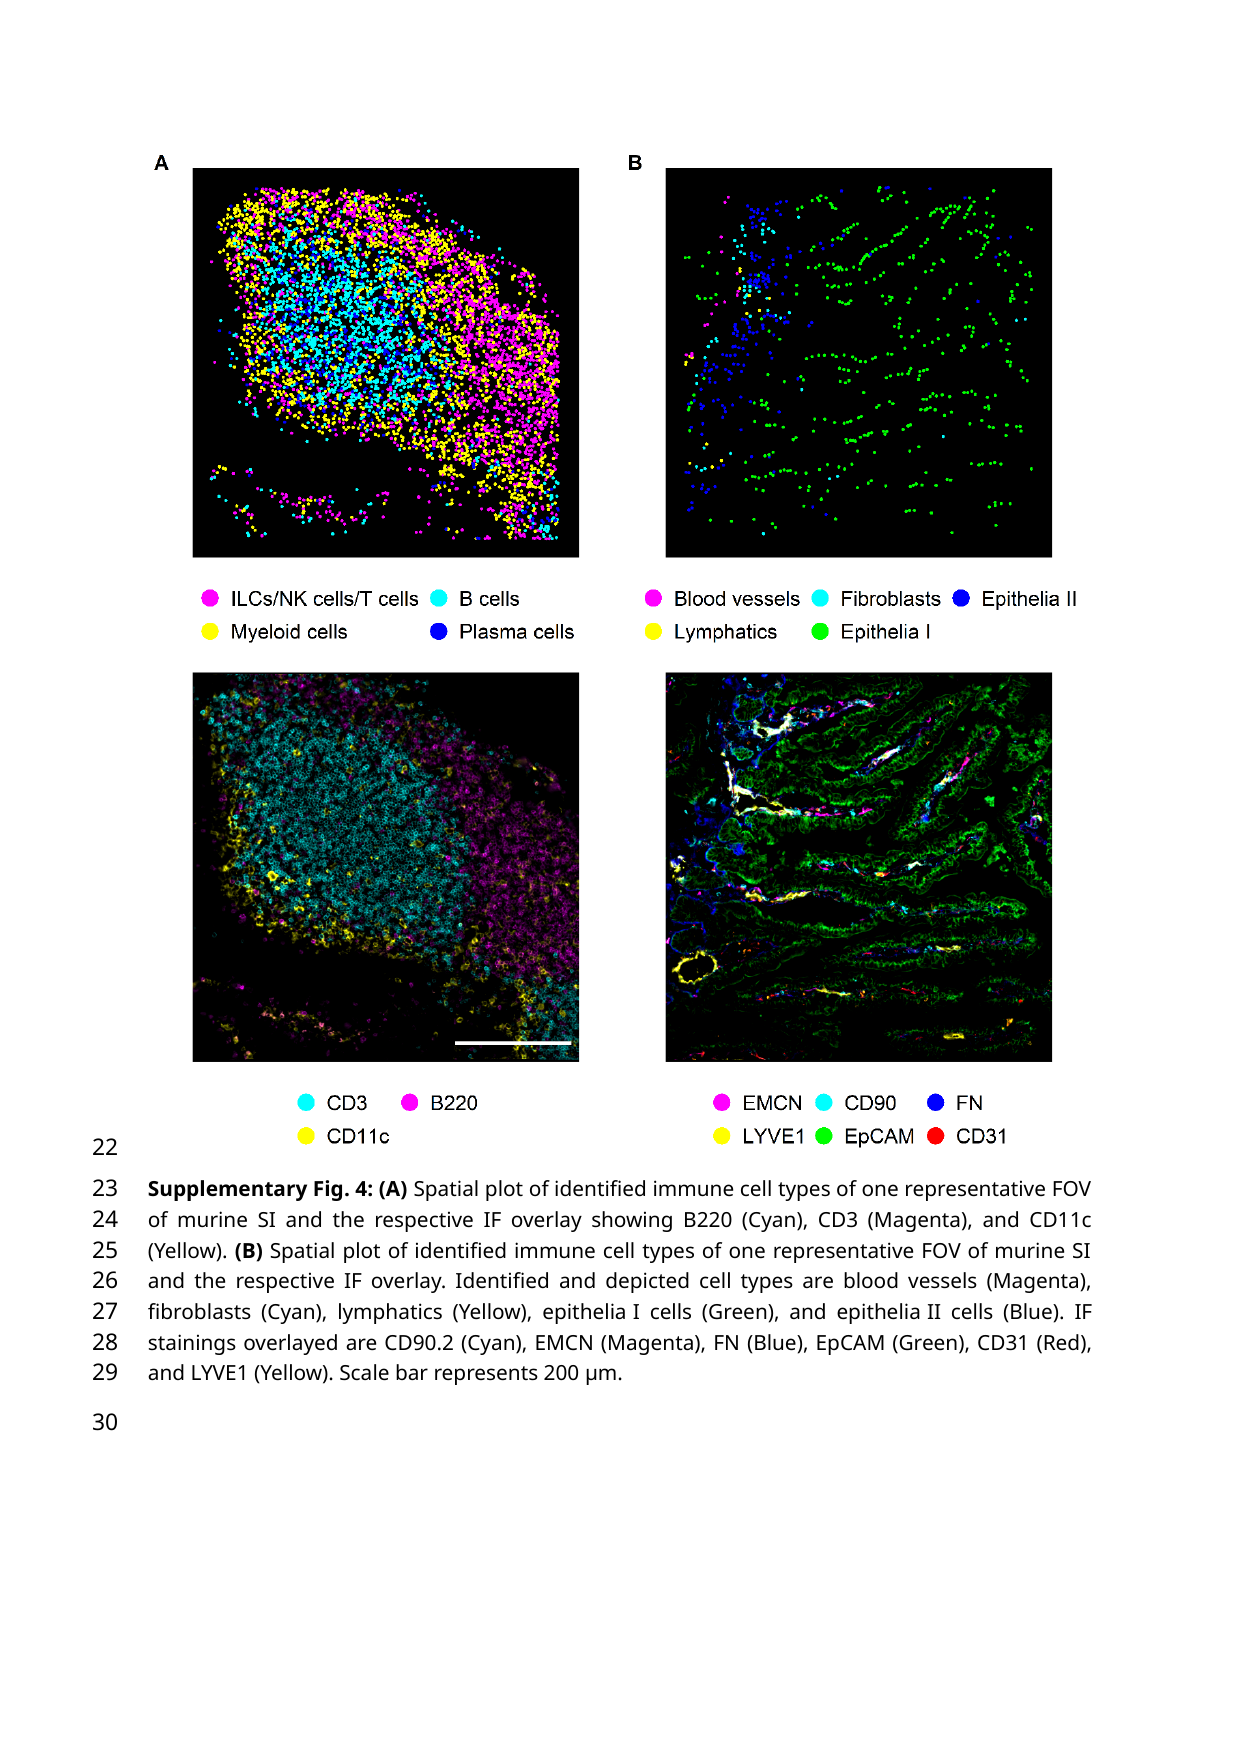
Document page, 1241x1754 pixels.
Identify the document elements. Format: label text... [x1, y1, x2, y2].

text Supplementary Fig. 4: (A) Spatial plot of identified immune cell types of one representative FOV of murine SI and the respective IF overlay showing B220 (Cyan), CD3 (Magenta), and CD11c (Yellow). (B) Spatial plot of identified immune cell types of one representative FOV of murine SI and the respective IF overlay. Identified and depicted cell types are blood vessels (Magenta), fibroblasts (Cyan), lymphatics (Yellow), epithelia I cells (Green), and epithelia II cells (Blue). IF stainings overlayed are CD90.2 (Cyan), EMCN (Magenta), FN (Blue), EpCAM (Green), CD31 (Red), and LYVE1 (Yellow). Scale bar represents 200 µm. [148, 1174, 1093, 1387]
picture [147, 147, 1093, 1156]
